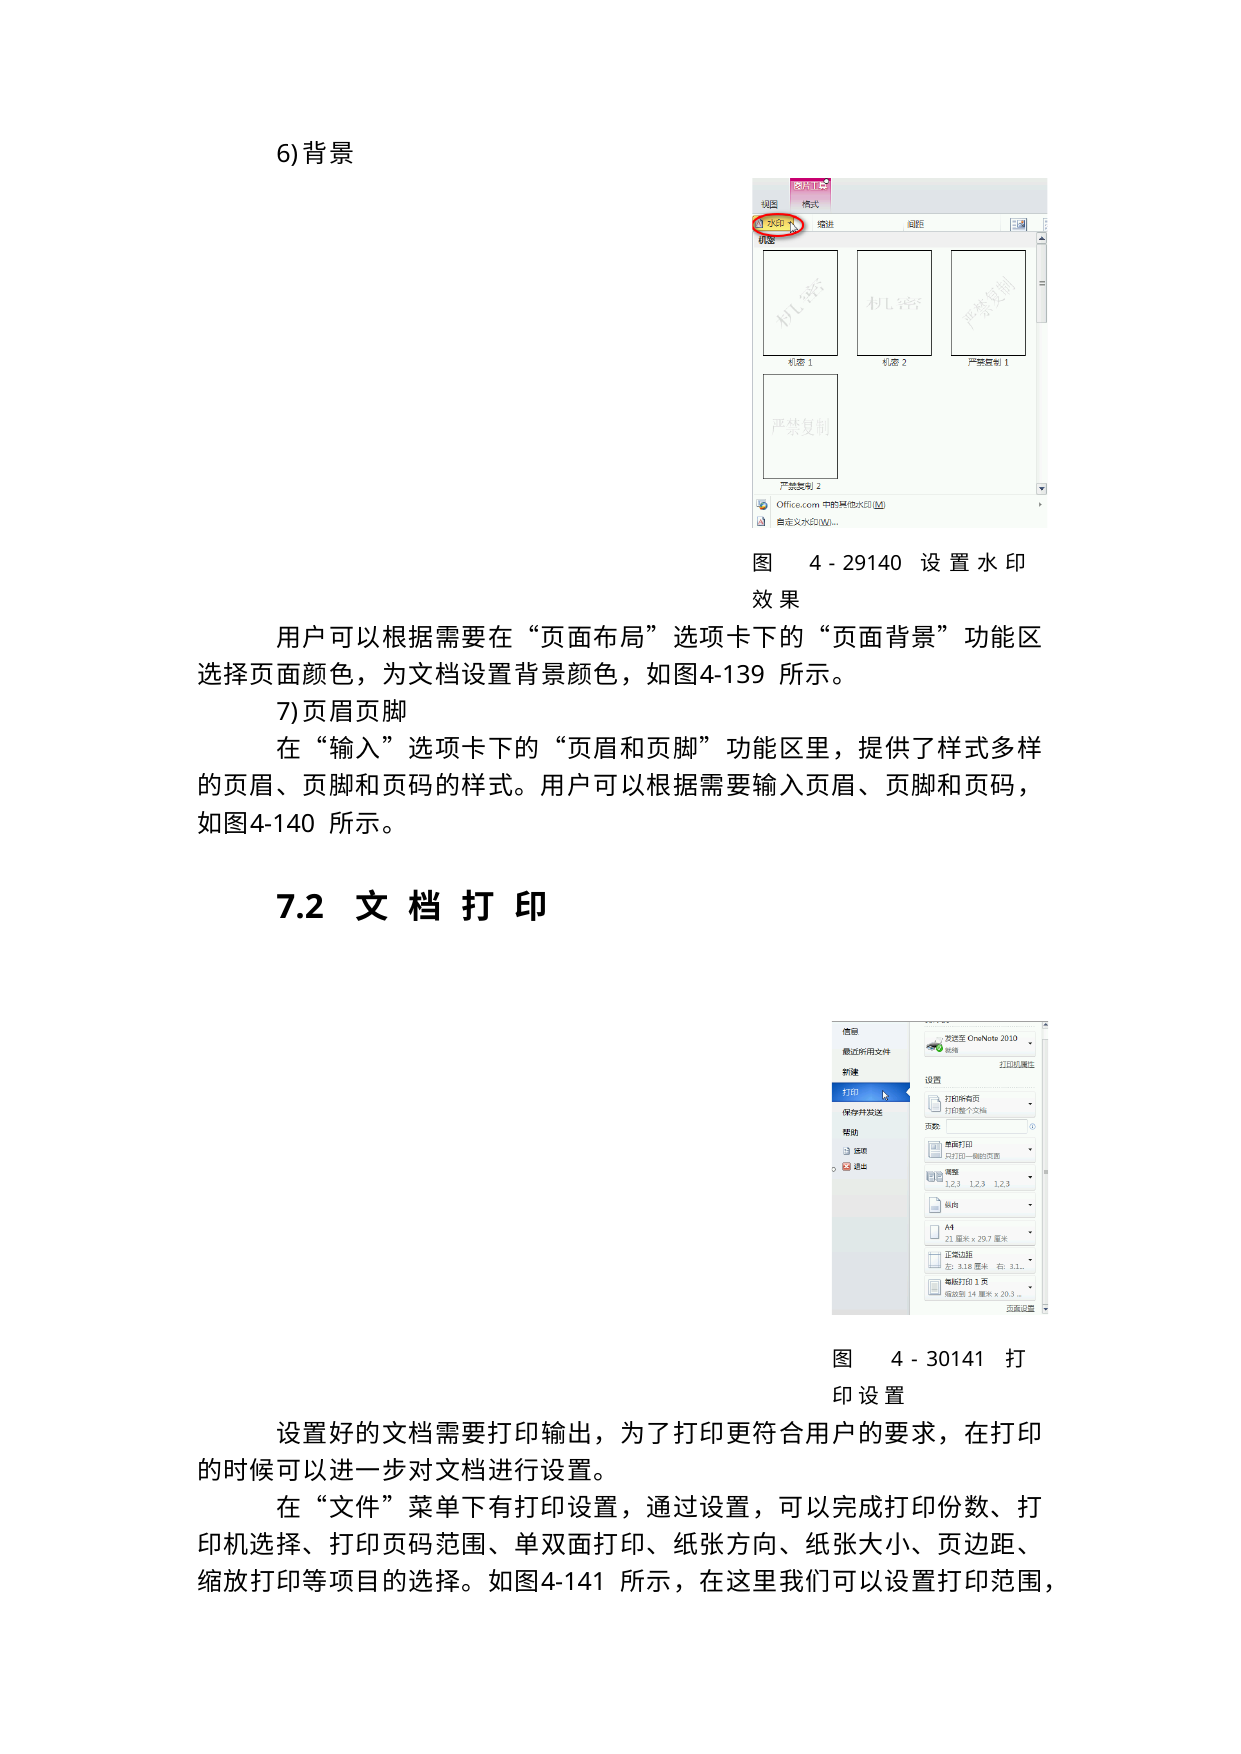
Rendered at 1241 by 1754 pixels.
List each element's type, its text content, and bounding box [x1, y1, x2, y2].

list 在“输入”选项卡下的“页眉和页脚”功能区里，提供了样式多样的页眉、页脚和页码的样式。用户可以根据需要输入页眉、页脚和页码，如图4-140所示。 [197, 728, 1043, 840]
table_header 图 4 - 设置水印效果 [726, 170, 1043, 617]
picture [831, 1021, 1049, 1315]
list 设置好的文档需要打印输出，为了打印更符合用户的要求，在打印的时候可以进一步对文档进行设置。 [197, 1413, 1043, 1487]
list 页眉页脚 [197, 691, 1043, 728]
picture [752, 178, 1048, 528]
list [197, 1487, 1043, 1599]
list 用户可以根据需要在“页面布局”选项卡下的“页面背景”功能区选择页面颜色，为文档设置背景颜色，如图4-139所示。 [197, 617, 1043, 691]
table_header 图 4 - 打印设置 [799, 1004, 1043, 1413]
subtitle 7.2 文档打印 [197, 867, 1043, 941]
list 背景 [197, 133, 1043, 170]
